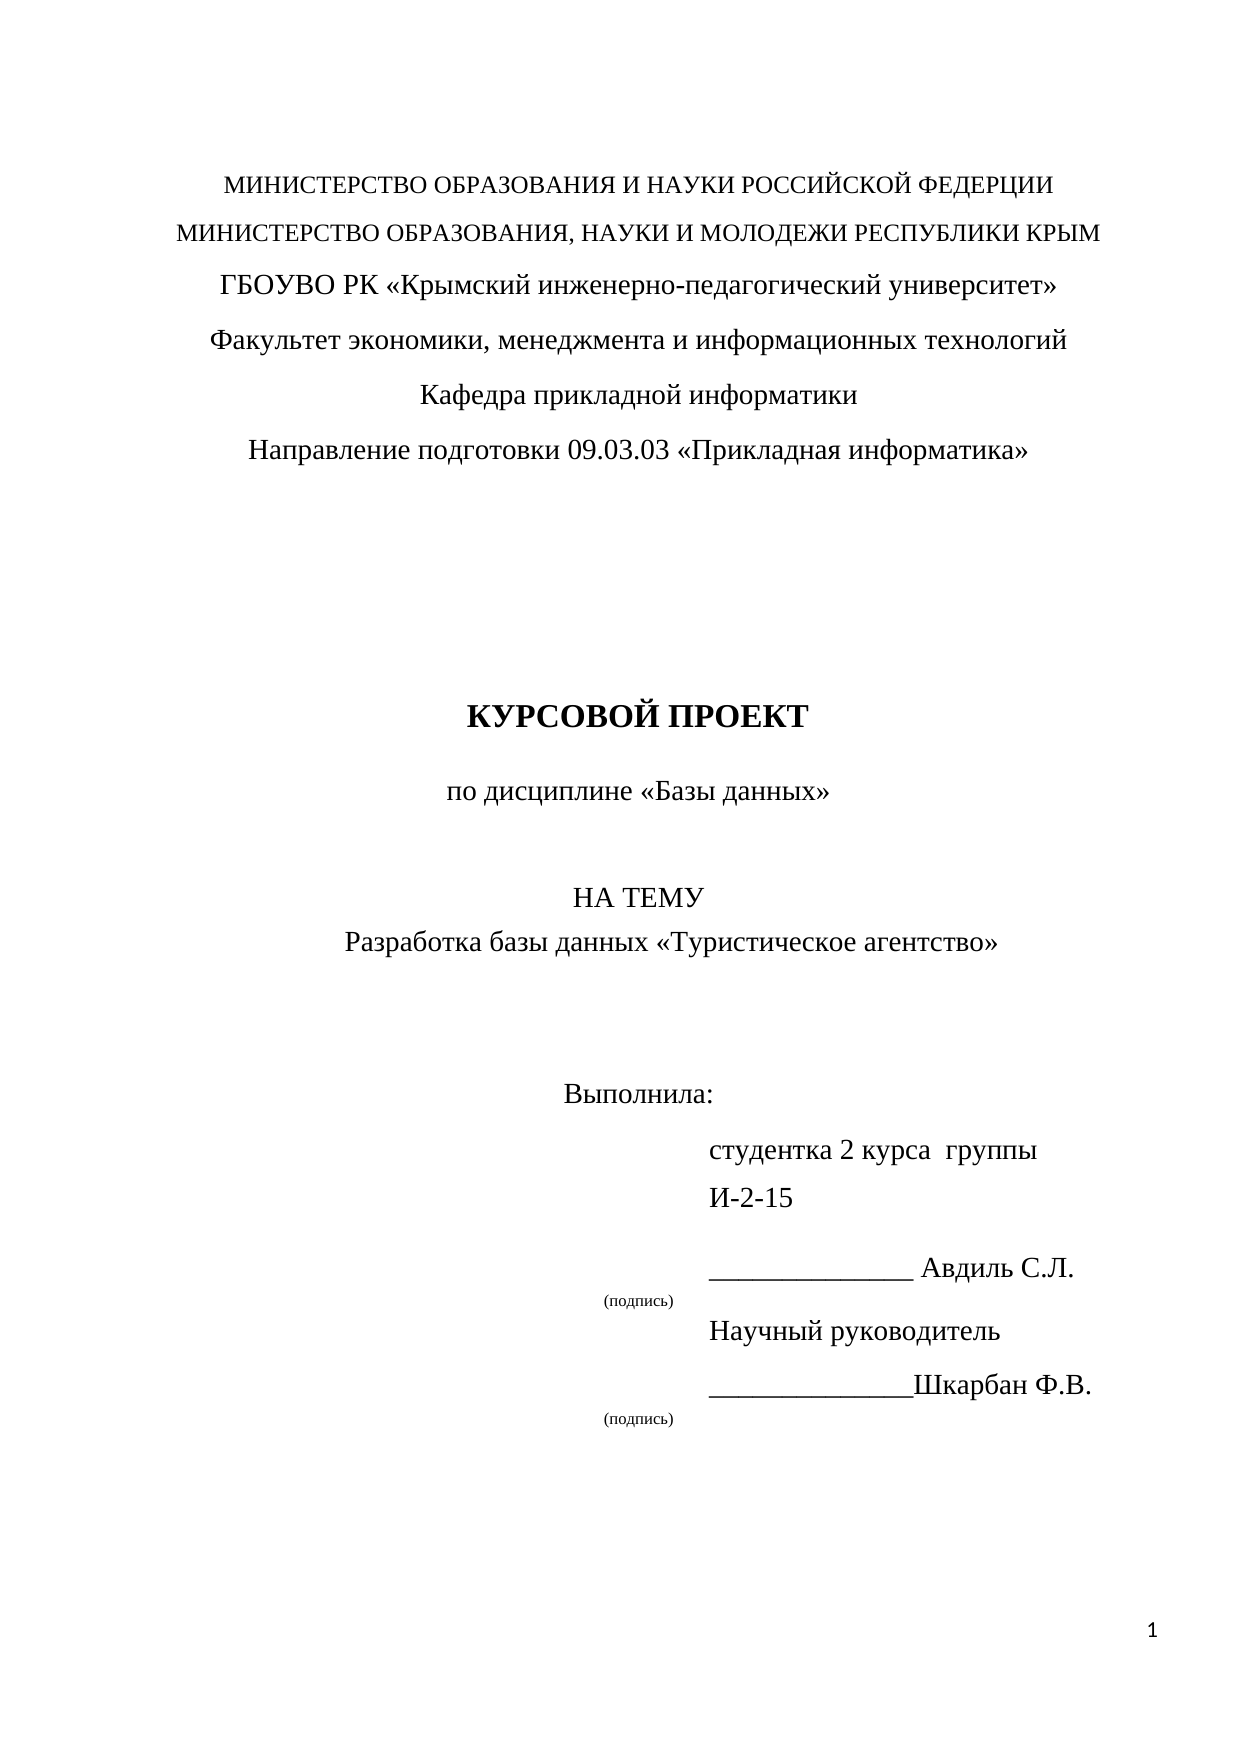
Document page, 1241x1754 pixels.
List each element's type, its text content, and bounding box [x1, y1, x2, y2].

text ______________Шкарбан Ф.В. [709, 1367, 1157, 1401]
text НА ТЕМУ [118, 880, 1159, 913]
text студентка 2 курса группы И-2-15 [709, 1132, 1038, 1214]
text ______________ Авдиль С.Л. [709, 1250, 1157, 1283]
text ГБОУВО РК «Крымский инженерно-педагогический университет» [118, 267, 1159, 300]
subtitle МИНИСТЕРСТВО ОБРАЗОВАНИЯ, НАУКИ И МОЛОДЕЖИ РЕСПУБЛИКИ КРЫМ [118, 218, 1159, 247]
subtitle МИНИСТЕРСТВО ОБРАЗОВАНИЯ И НАУКИ РОССИЙСКОЙ ФЕДЕРЦИИ [118, 170, 1159, 198]
text Разработка базы данных «Туристическое агентство» [344, 924, 1157, 958]
text (подпись) [118, 1291, 1159, 1310]
text Научный руководитель [709, 1313, 1157, 1346]
text (подпись) [118, 1409, 1159, 1428]
text Факультет экономики, менеджмента и информационных технологий [118, 322, 1159, 356]
text КУРСОВОЙ ПРОЕКТ [118, 697, 1157, 735]
text Кафедра прикладной информатики [118, 377, 1159, 411]
text по дисциплине «Базы данных» [118, 773, 1159, 807]
text Выполнила: [118, 1077, 1159, 1110]
text Направление подготовки 09.03.03 «Прикладная информатика» [118, 432, 1159, 466]
